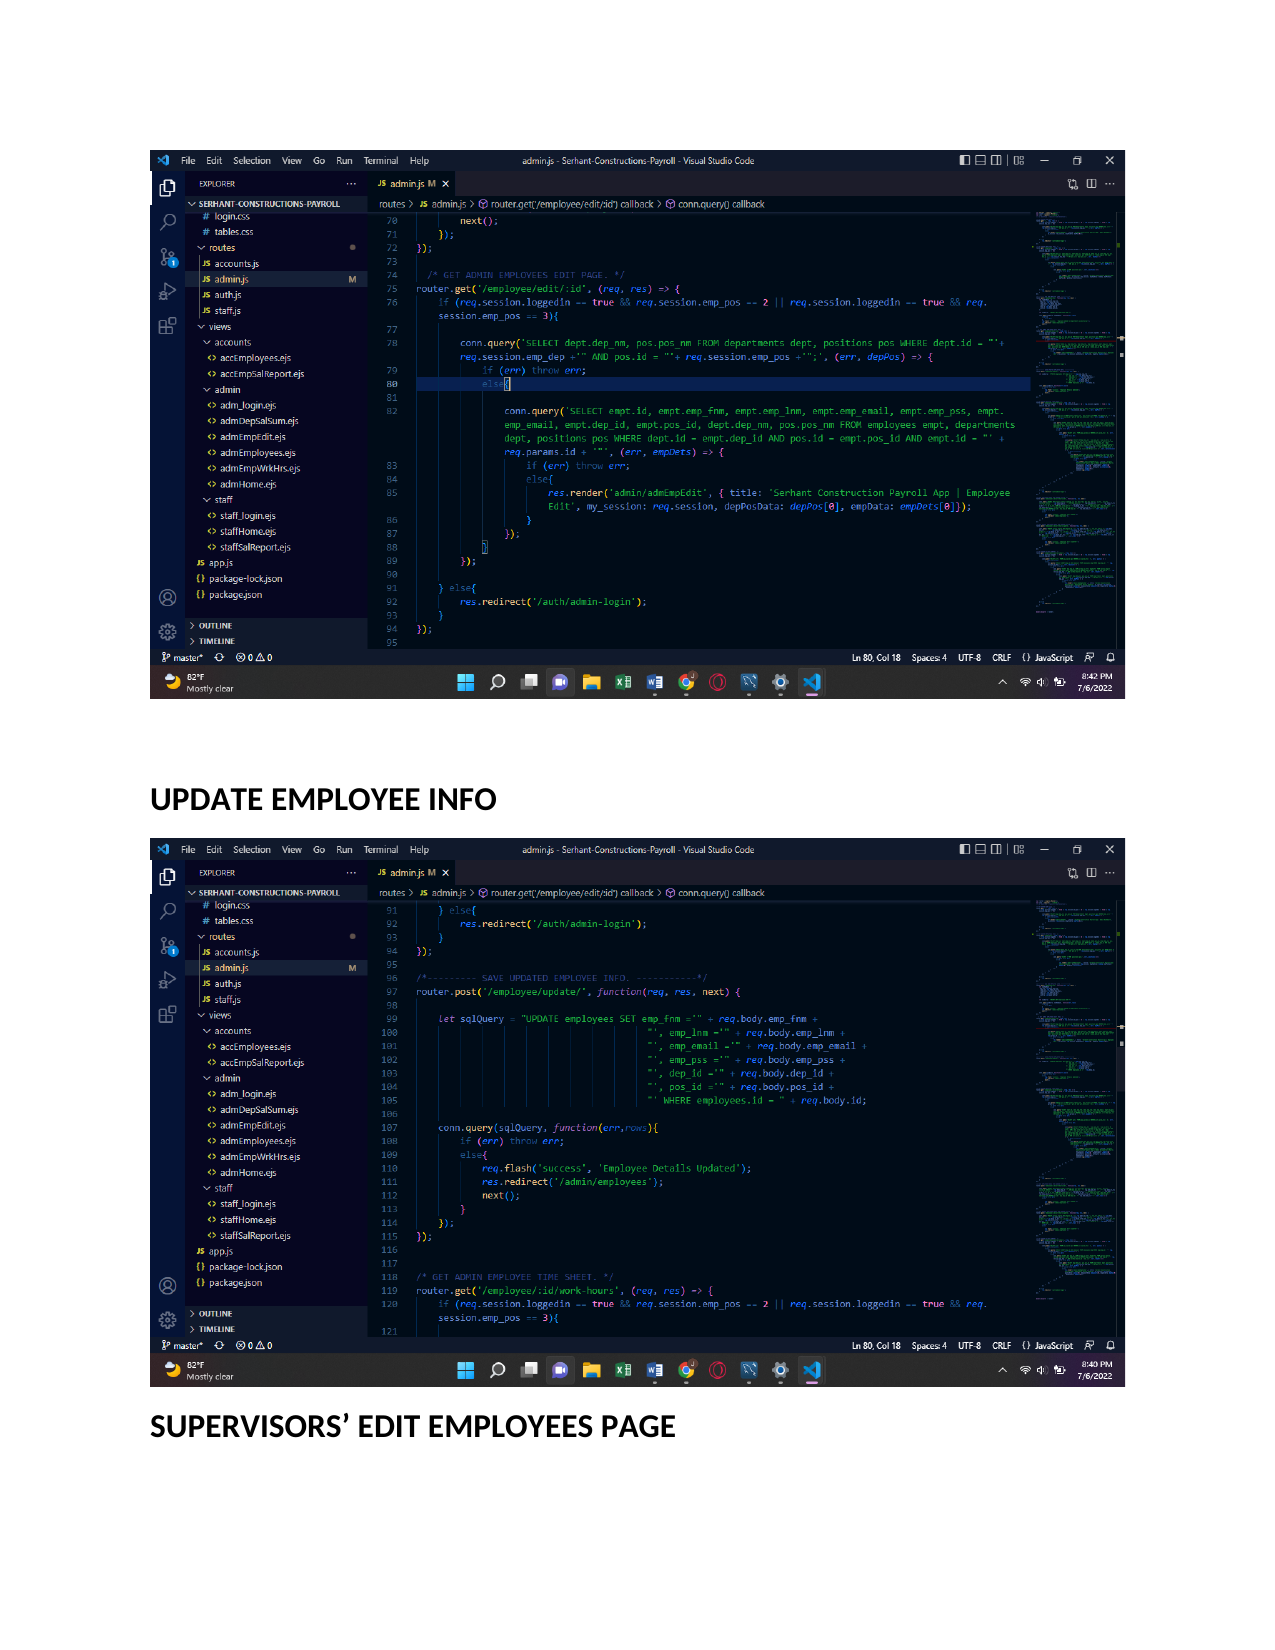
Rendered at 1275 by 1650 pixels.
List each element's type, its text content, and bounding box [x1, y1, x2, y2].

picture [150, 838, 1125, 1387]
text UPDATE EMPLOYEE INFO [150, 778, 1125, 818]
picture [150, 150, 1125, 699]
text SUPERVISORS’ EDIT EMPLOYEES PAGE [150, 1405, 1125, 1446]
